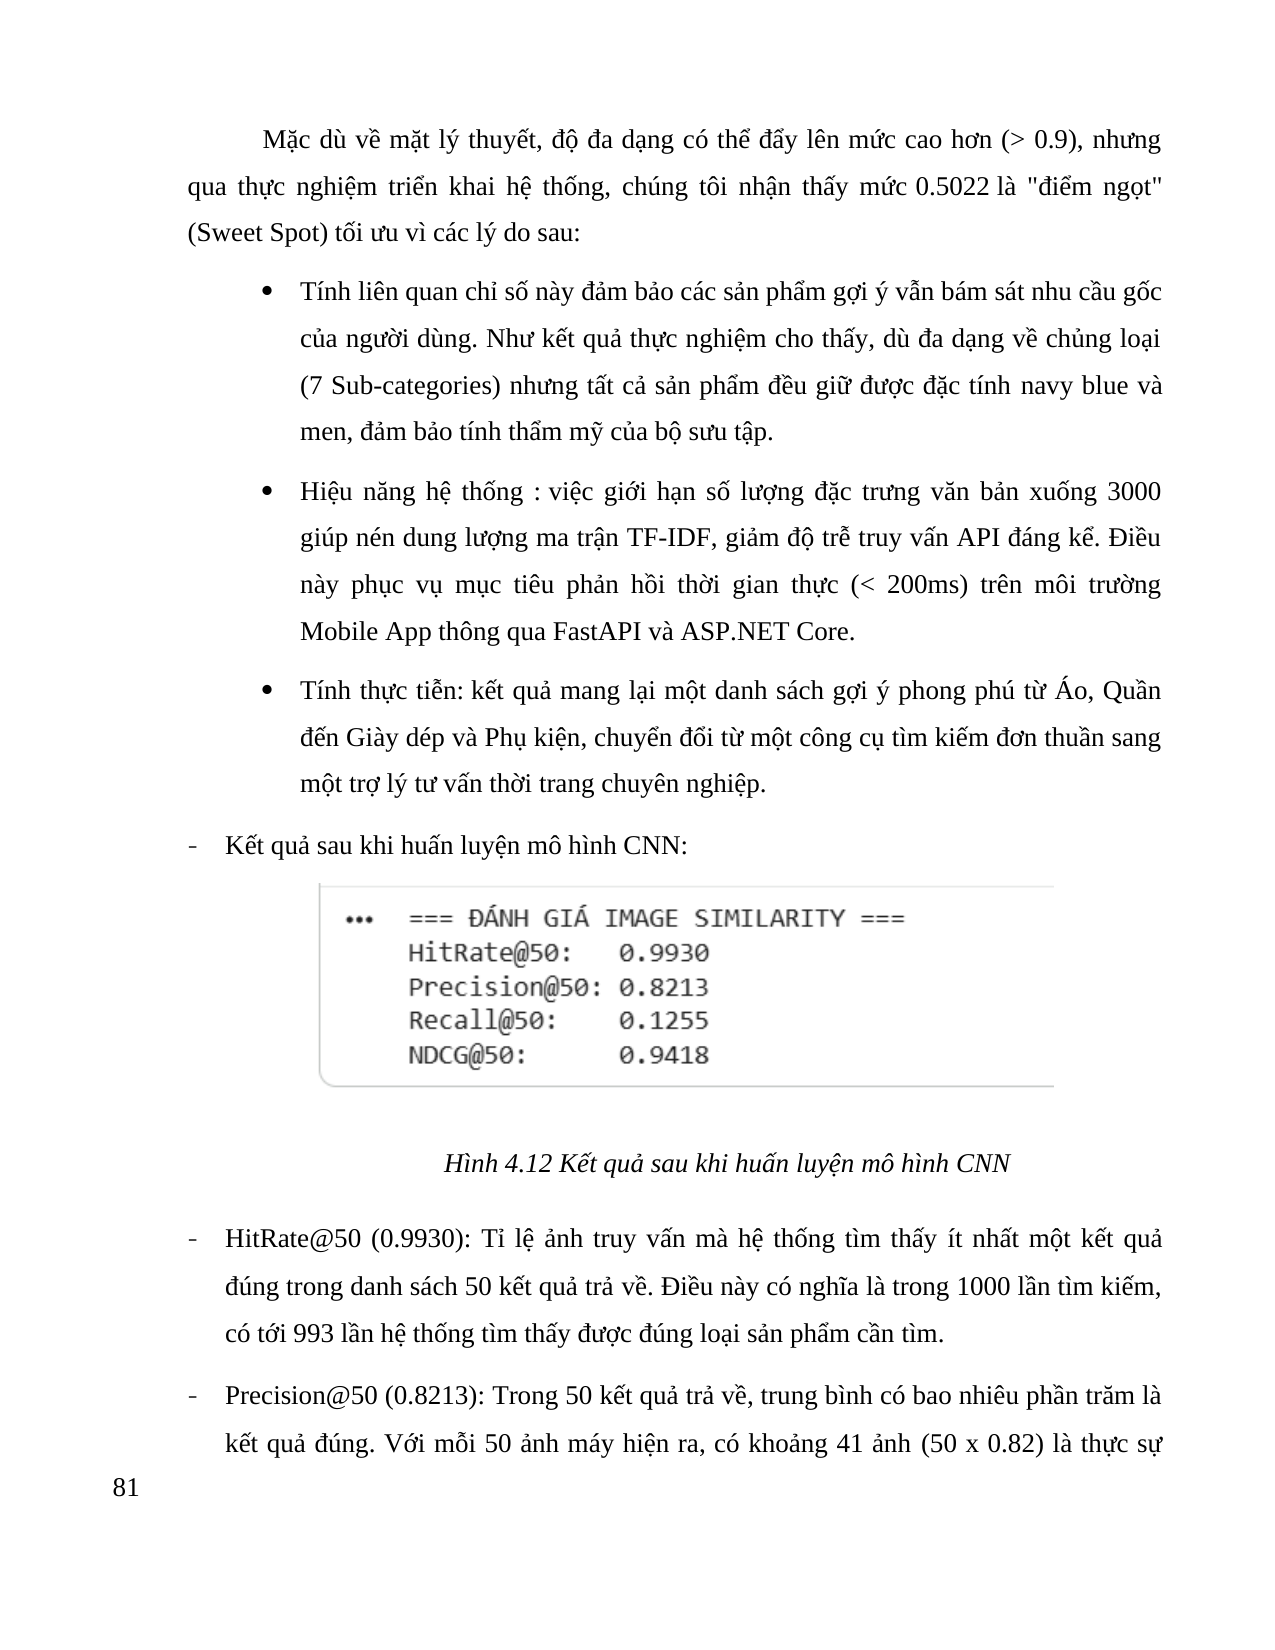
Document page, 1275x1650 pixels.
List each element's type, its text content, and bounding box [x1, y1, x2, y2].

picture [316, 883, 1054, 1089]
list Tính liên quan chỉ số này đảm bảo các sản phẩm gợi ý vẫn bám sát nhu cầu gốc của người dùng. Như kết quả thực nghiệm cho thấy, dù đa dạng về chủng loại (7 Sub-categories) nhưng tất cả sản phẩm đều giữ được đặc tính navy blue và men, đảm bảo tính thẩm mỹ của bộ sưu tập. [262, 275, 1162, 447]
list HitRate@50 (0.9930): Tỉ lệ ảnh truy vấn mà hệ thống tìm thấy ít nhất một kết quả đúng trong danh sách 50 kết quả trả về. Điều này có nghĩa là trong 1000 lần tìm kiếm, có tới 993 lần hệ thống tìm thấy được đúng loại sản phẩm cần tìm. [187, 1219, 1162, 1348]
list Hiệu năng hệ thống : việc giới hạn số lượng đặc trưng văn bản xuống 3000 giúp nén dung lượng ma trận TF-IDF, giảm độ trễ truy vấn API đáng kể. Điều này phục vụ mục tiêu phản hồi thời gian thực (< 200ms) trên môi trường Mobile App thông qua FastAPI và ASP.NET Core. [262, 475, 1162, 646]
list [187, 1376, 1162, 1458]
list Kết quả sau khi huấn luyện mô hình CNN: [187, 827, 1162, 862]
list Tính thực tiễn: kết quả mang lại một danh sách gợi ý phong phú từ Áo, Quần đến Giày dép và Phụ kiện, chuyển đổi từ một công cụ tìm kiếm đơn thuần sang một trợ lý tư vấn thời trang chuyên nghiệp. [262, 674, 1162, 798]
text Mặc dù về mặt lý thuyết, độ đa dạng có thể đẩy lên mức cao hơn (> 0.9), nhưng qua thực nghiệm triển khai hệ thống, chúng tôi nhận thấy mức 0.5022 là "điểm ngọt" (Sweet Spot) tối ưu vì các lý do sau: [187, 123, 1162, 247]
